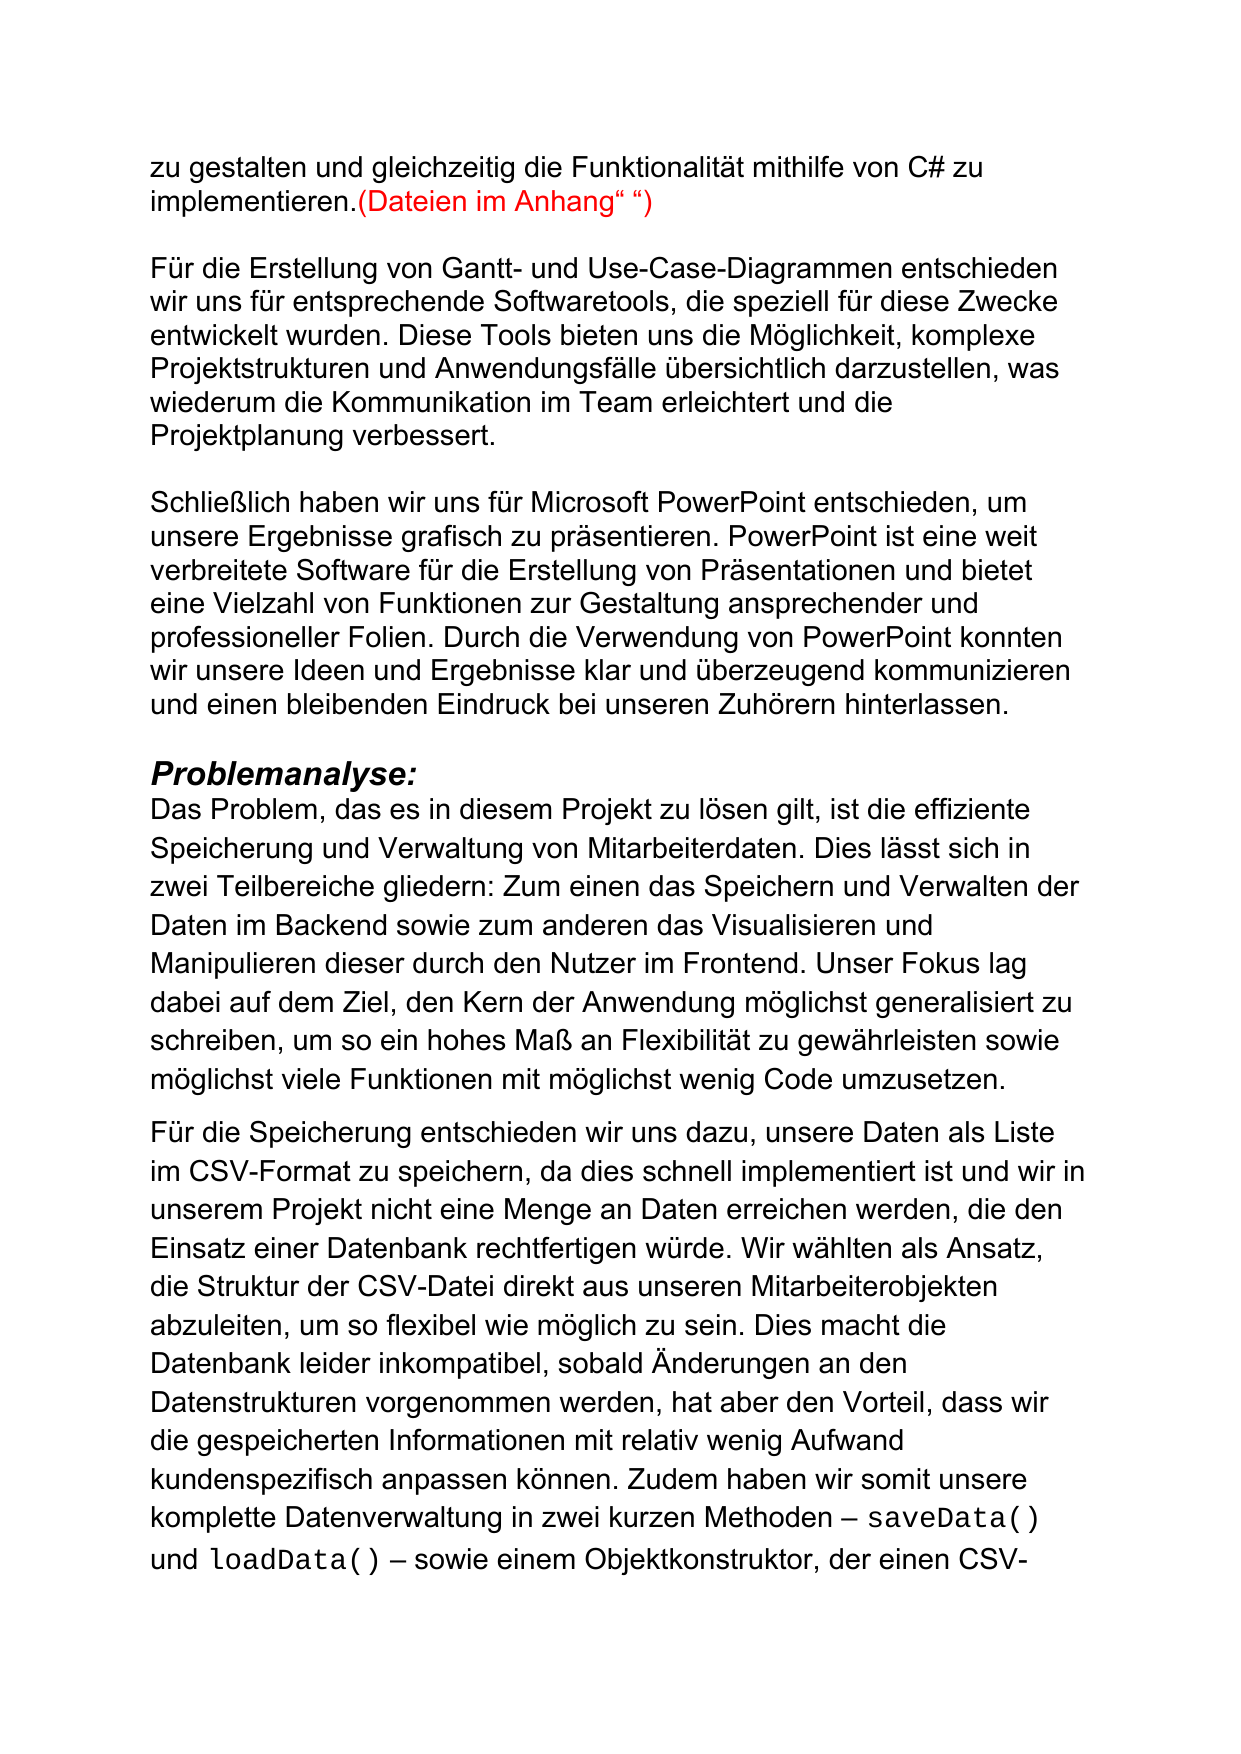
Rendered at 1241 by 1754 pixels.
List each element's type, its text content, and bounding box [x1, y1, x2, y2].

text Das Problem, das es in diesem Projekt zu lösen gilt, ist die effiziente Speicherung und Verwaltung von Mitarbeiterdaten. Dies lässt sich in zwei Teilbereiche gliedern: Zum einen das Speichern und Verwalten der Daten im Backend sowie zum anderen das Visualisieren und Manipulieren dieser durch den Nutzer im Frontend. Unser Fokus lag dabei auf dem Ziel, den Kern der Anwendung möglichst generalisiert zu schreiben, um so ein hohes Maß an Flexibilität zu gewährleisten sowie möglichst viele Funktionen mit möglichst wenig Code umzusetzen. [150, 792, 1090, 1096]
text Schließlich haben wir uns für Microsoft PowerPoint entschieden, um unsere Ergebnisse grafisch zu präsentieren. PowerPoint ist eine weit verbreitete Software für die Erstellung von Präsentationen und bietet eine Vielzahl von Funktionen zur Gestaltung ansprechender und professioneller Folien. Durch die Verwendung von PowerPoint konnten wir unsere Ideen und Ergebnisse klar und überzeugend kommunizieren und einen bleibenden Eindruck bei unseren Zuhörern hinterlassen. [150, 485, 1090, 720]
text Für die Erstellung von Gantt- und Use-Case-Diagrammen entschieden wir uns für entsprechende Softwaretools, die speziell für diese Zwecke entwickelt wurden. Diese Tools bieten uns die Möglichkeit, komplexe Projektstrukturen und Anwendungsfälle übersichtlich darzustellen, was wiederum die Kommunikation im Team erleichtert und die Projektplanung verbessert. [150, 251, 1090, 452]
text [150, 1115, 1090, 1578]
text Problemanalyse: [150, 754, 1090, 792]
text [150, 150, 1090, 217]
